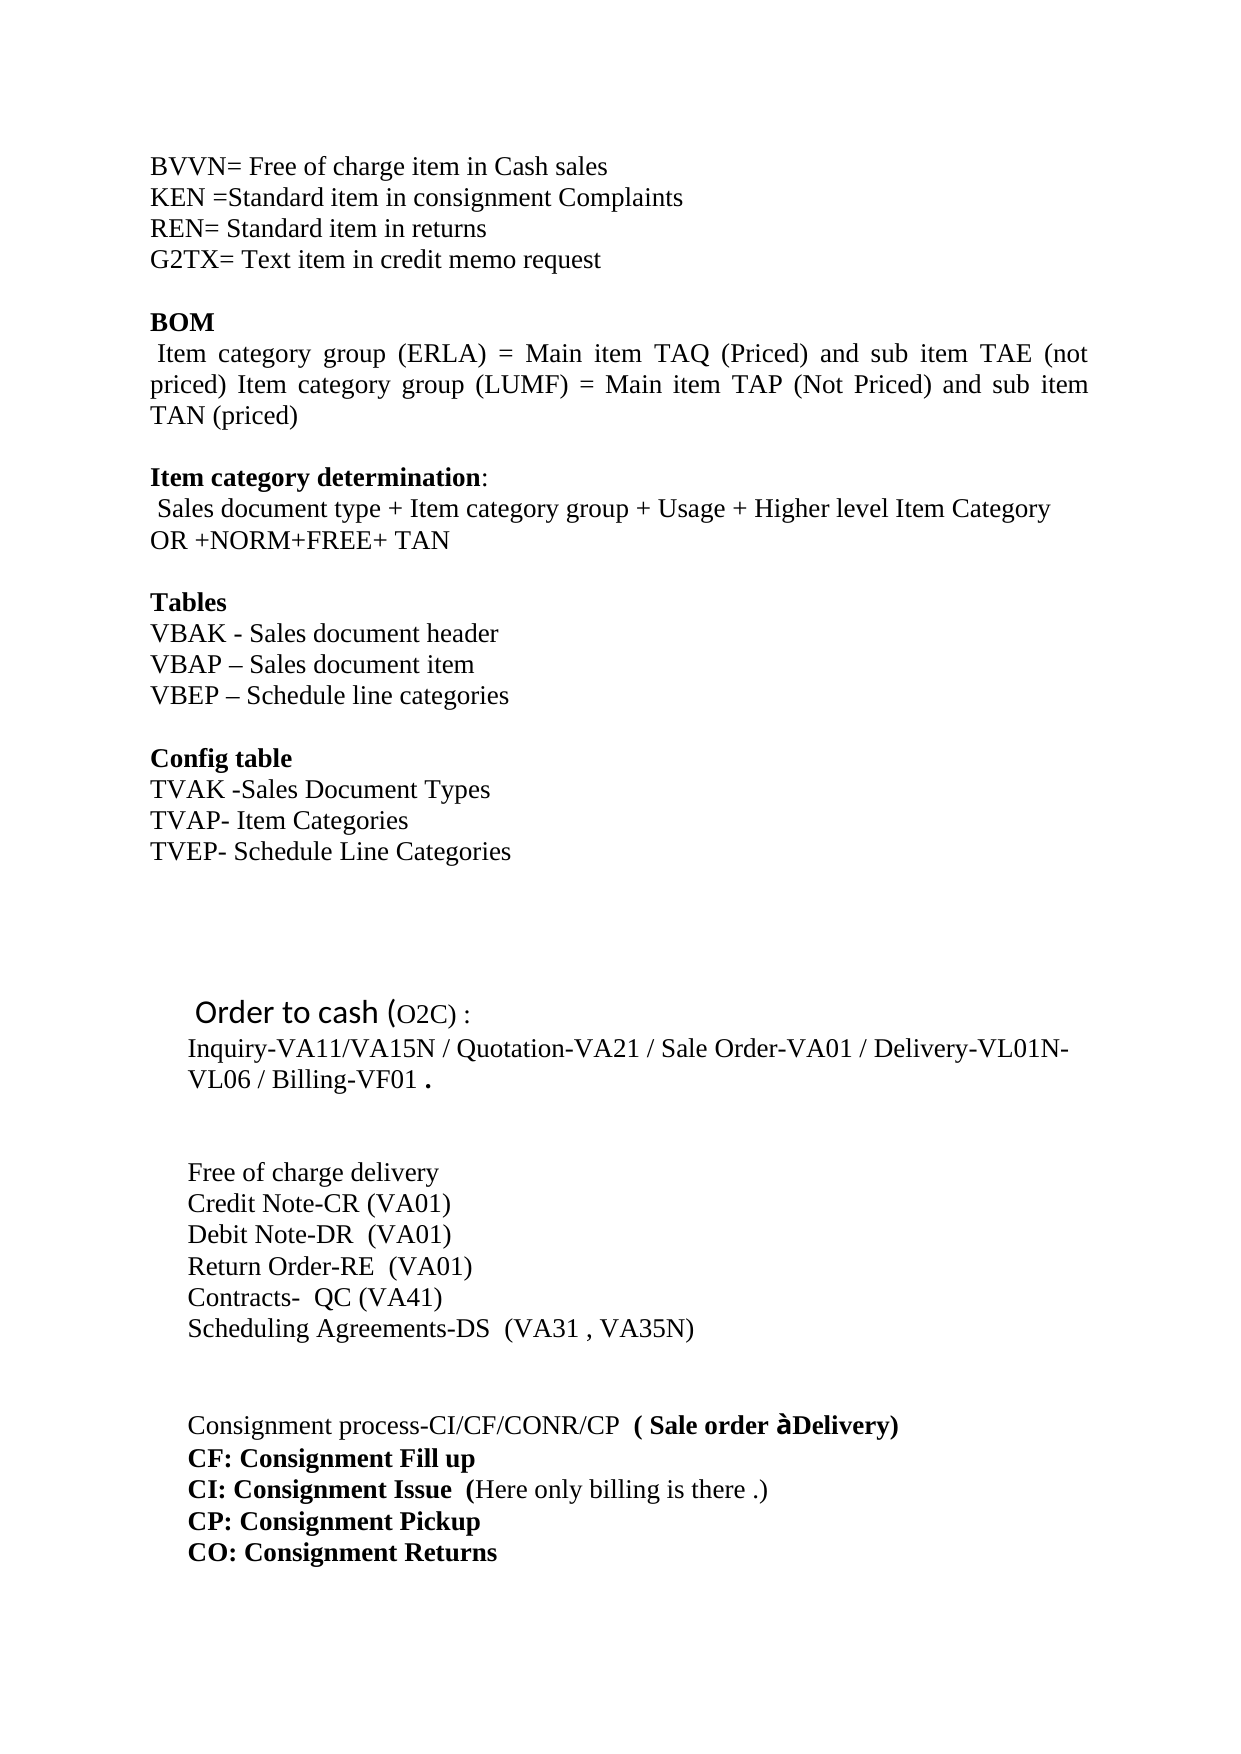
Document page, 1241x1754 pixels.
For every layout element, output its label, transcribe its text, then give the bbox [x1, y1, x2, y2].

text TVEP- Schedule Line Categories [150, 835, 1090, 866]
text Contracts- QC (VA41) [187, 1281, 1090, 1312]
text Free of charge delivery [187, 1156, 1090, 1187]
text CP: Consignment Pickup [187, 1504, 1090, 1536]
text Return Order-RE (VA01) [187, 1250, 1090, 1281]
text TVAP- Item Categories [150, 804, 1090, 835]
text CI: Consignment Issue (Here only billing is there .) [187, 1473, 1090, 1504]
text CF: Consignment Fill up [187, 1442, 1090, 1473]
text Scheduling Agreements-DS (VA31 , VA35N) [187, 1312, 1090, 1343]
text Tables [150, 586, 1090, 617]
text Debit Note-DR (VA01) [187, 1218, 1090, 1250]
text VBAP – Sales document item [150, 648, 1090, 679]
text TVAK -Sales Document Types [150, 773, 1090, 804]
text VBAK - Sales document header [150, 617, 1090, 648]
text VBEP – Schedule line categories [150, 679, 1090, 711]
text CO: Consignment Returns [187, 1536, 1090, 1567]
text Order to cash (O2C) : [187, 991, 1090, 1032]
text OR +NORM+FREE+ TAN [150, 524, 1090, 555]
text BVVN= Free of charge item in Cash sales [150, 150, 1090, 181]
text Config table [150, 742, 1090, 773]
text Inquiry-VA11/VA15N / Quotation-VA21 / Sale Order-VA01 / Delivery-VL01N-VL06 / Billing-VF01 . [187, 1032, 1090, 1094]
text G2TX= Text item in credit memo request [150, 243, 1090, 274]
text Consignment process-CI/CF/CONR/CP ( Sale order àDelivery) [187, 1405, 1090, 1442]
text Sales document type + Item category group + Usage + Higher level Item Category [150, 493, 1090, 524]
text KEN =Standard item in consignment Complaints [150, 181, 1090, 212]
text BOM [150, 306, 1090, 337]
text Item category determination: [150, 461, 1090, 493]
text Item category group (ERLA) = Main item TAQ (Priced) and sub item TAE (not priced) Item category group (LUMF) = Main item TAP (Not Priced) and sub item TAN (priced) [150, 337, 1090, 430]
text REN= Standard item in returns [150, 212, 1090, 243]
text Credit Note-CR (VA01) [187, 1187, 1090, 1218]
